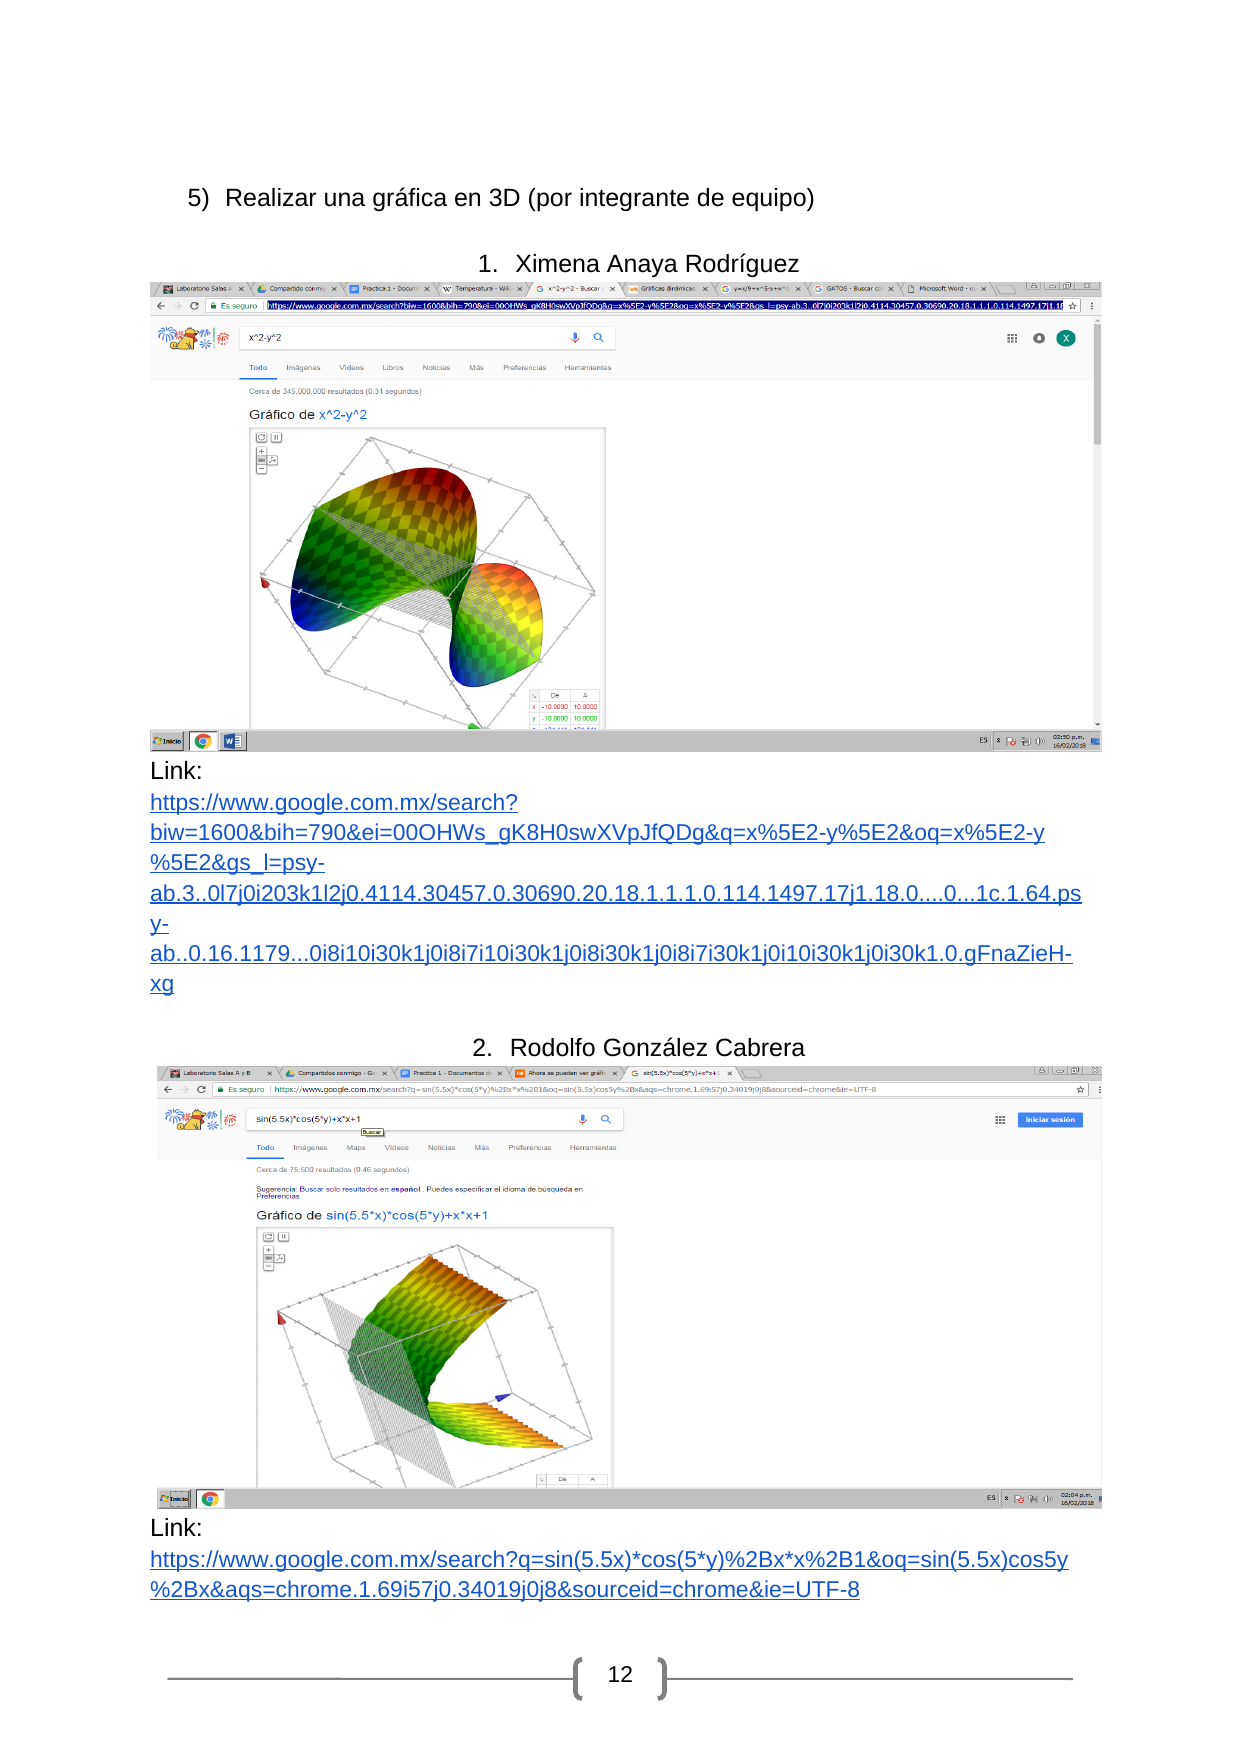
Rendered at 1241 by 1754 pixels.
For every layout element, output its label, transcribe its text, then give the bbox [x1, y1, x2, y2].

text Link: [150, 1513, 1090, 1542]
picture [150, 282, 1102, 752]
text https://www.google.com.mx/search?biw=1600&bih=790&ei=00OHWs_gK8H0swXVpJfQDg&q=x%5E2-y%5E2&oq=x%5E2-y%5E2&gs_l=psy-ab.3..0l7j0i203k1l2j0.4114.30457.0.30690.20.18.1.1.1.0.114.1497.17j1.18.0....0...1c.1.64.psy-ab..0.16.1179...0i8i10i30k1j0i8i7i10i30k1j0i8i30k1j0i8i7i30k1j0i10i30k1j0i30k1.0.gFnaZieH-xg [150, 789, 1090, 997]
list Realizar una gráfica en 3D (por integrante de equipo) [187, 183, 1090, 212]
picture [157, 1066, 1102, 1509]
text https://www.google.com.mx/search?q=sin(5.5x)*cos(5*y)%2Bx*x%2B1&oq=sin(5.5x)cos5y%2Bx&aqs=chrome.1.69i57j0.34019j0j8&sourceid=chrome&ie=UTF-8 [150, 1546, 1090, 1602]
list Rodolfo González Cabrera [187, 1033, 1090, 1062]
list Ximena Anaya Rodríguez [187, 249, 1090, 278]
text Link: [150, 756, 1090, 785]
